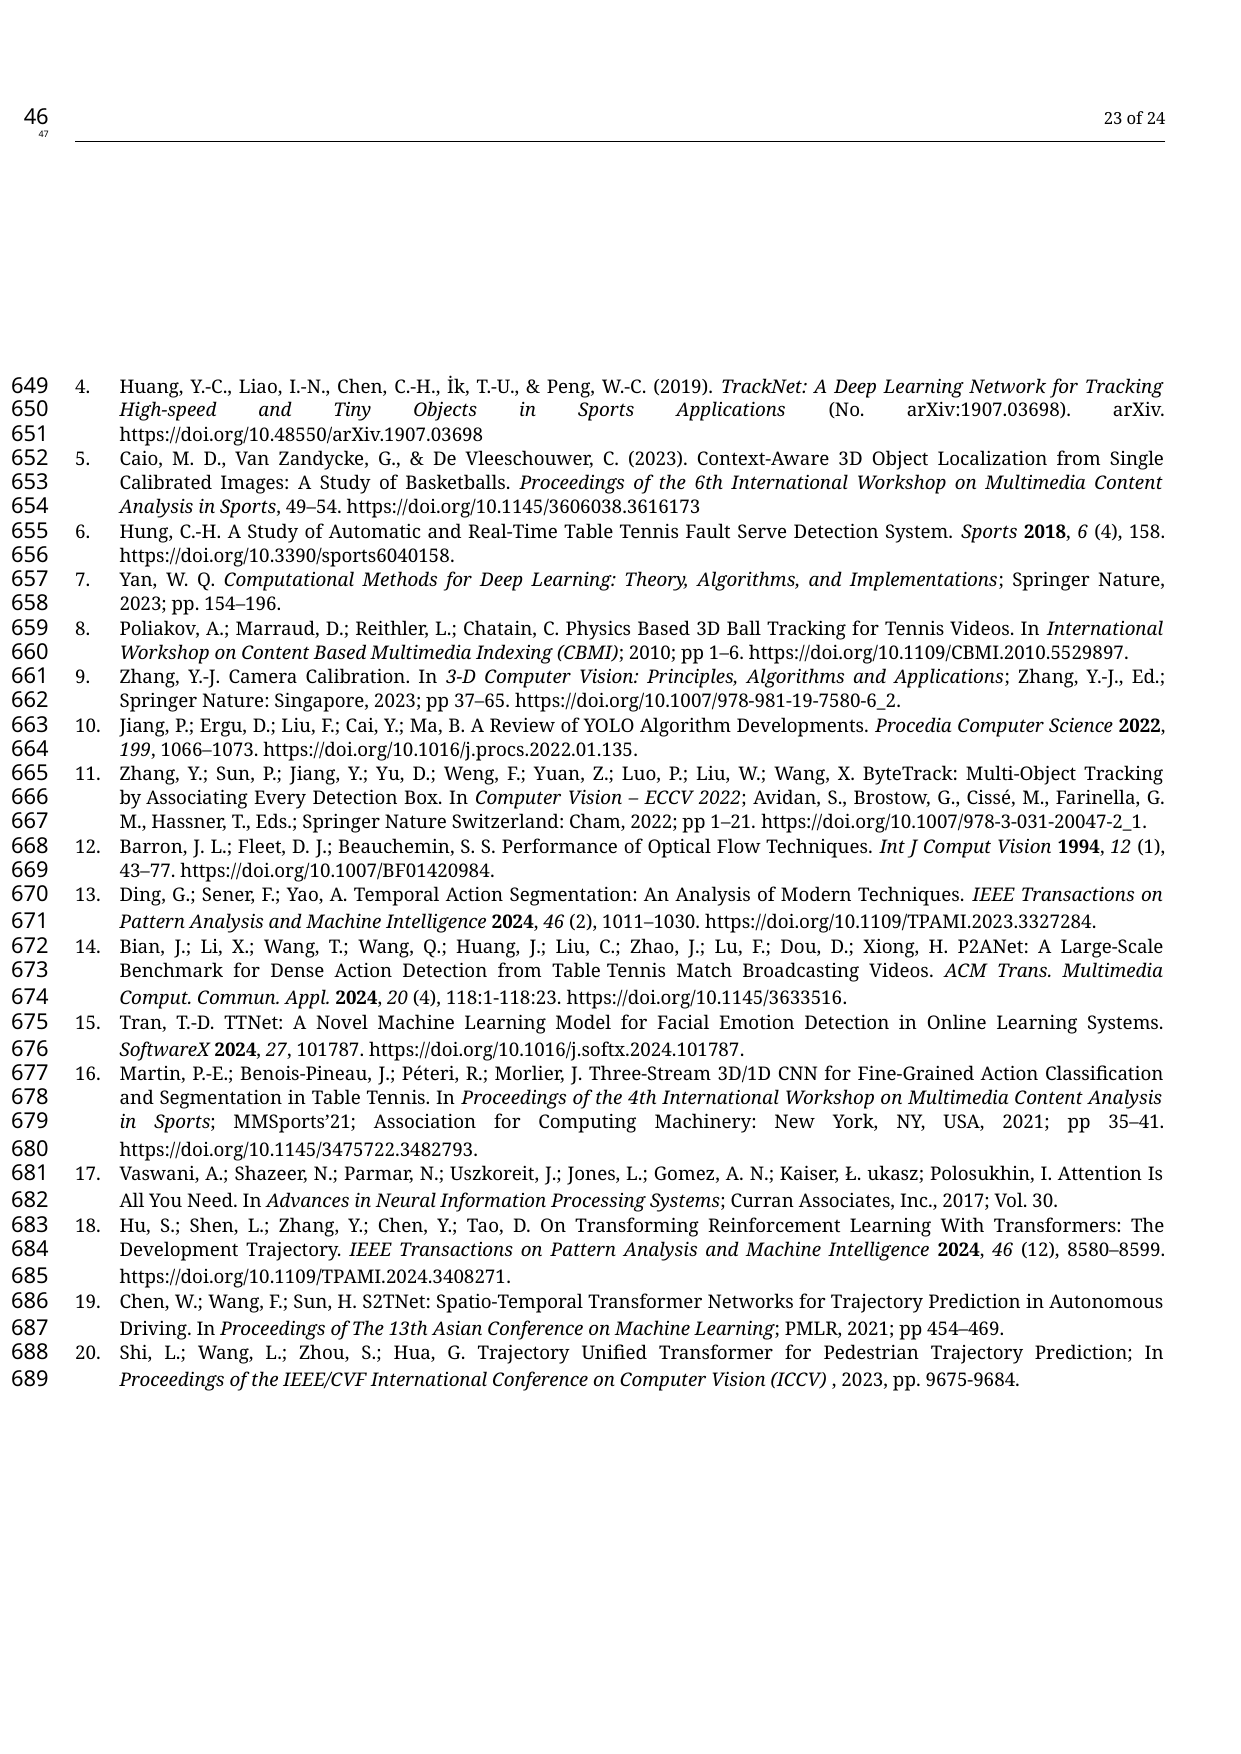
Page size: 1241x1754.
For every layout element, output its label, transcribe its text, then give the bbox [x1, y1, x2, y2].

text Zhang, Y.-J. Camera Calibration. In 3-D Computer Vision: Principles, Algorithms and Applications; Zhang, Y.-J., Ed.; Springer Nature: Singapore, 2023; pp 37–65. https://doi.org/10.1007/978-981-19-7580-6_2. [75, 664, 1165, 713]
text Martin, P.-E.; Benois-Pineau, J.; Péteri, R.; Morlier, J. Three-Stream 3D/1D CNN for Fine-Grained Action Classification and Segmentation in Table Tennis. In Proceedings of the 4th International Workshop on Multimedia Content Analysis in Sports; MMSports’21; Association for Computing Machinery: New York, NY, USA, 2021; pp 35–41. https://doi.org/10.1145/3475722.3482793. [75, 1061, 1165, 1162]
text Poliakov, A.; Marraud, D.; Reithler, L.; Chatain, C. Physics Based 3D Ball Tracking for Tennis Videos. In International Workshop on Content Based Multimedia Indexing (CBMI); 2010; pp 1–6. https://doi.org/10.1109/CBMI.2010.5529897. [75, 616, 1165, 664]
text Bian, J.; Li, X.; Wang, T.; Wang, Q.; Huang, J.; Liu, C.; Zhao, J.; Lu, F.; Dou, D.; Xiong, H. P2ANet: A Large-Scale Benchmark for Dense Action Detection from Table Tennis Match Broadcasting Videos. ACM Trans. Multimedia Comput. Commun. Appl. 2024, 20 (4), 118:1-118:23. https://doi.org/10.1145/3633516. [75, 934, 1165, 1010]
text Shi, L.; Wang, L.; Zhou, S.; Hua, G. Trajectory Unified Transformer for Pedestrian Trajectory Prediction; In Proceedings of the IEEE/CVF International Conference on Computer Vision (ICCV) , 2023, pp. 9675-9684. [75, 1341, 1165, 1392]
text Caio, M. D., Van Zandycke, G., & De Vleeschouwer, C. (2023). Context-Aware 3D Object Localization from Single Calibrated Images: A Study of Basketballs. Proceedings of the 6th International Workshop on Multimedia Content Analysis in Sports, 49–54. https://doi.org/10.1145/3606038.3616173 [75, 446, 1165, 519]
text Hu, S.; Shen, L.; Zhang, Y.; Chen, Y.; Tao, D. On Transforming Reinforcement Learning With Transformers: The Development Trajectory. IEEE Transactions on Pattern Analysis and Machine Intelligence 2024, 46 (12), 8580–8599. https://doi.org/10.1109/TPAMI.2024.3408271. [75, 1213, 1165, 1289]
text Ding, G.; Sener, F.; Yao, A. Temporal Action Segmentation: An Analysis of Modern Techniques. IEEE Transactions on Pattern Analysis and Machine Intelligence 2024, 46 (2), 1011–1030. https://doi.org/10.1109/TPAMI.2023.3327284. [75, 882, 1165, 934]
text Huang, Y.-C., Liao, I.-N., Chen, C.-H., İk, T.-U., & Peng, W.-C. (2019). TrackNet: A Deep Learning Network for Tracking High-speed and Tiny Objects in Sports Applications (No. arXiv:1907.03698). arXiv. https://doi.org/10.48550/arXiv.1907.03698 [75, 374, 1165, 446]
text Jiang, P.; Ergu, D.; Liu, F.; Cai, Y.; Ma, B. A Review of YOLO Algorithm Developments. Procedia Computer Science 2022, 199, 1066–1073. https://doi.org/10.1016/j.procs.2022.01.135. [75, 713, 1165, 761]
text Vaswani, A.; Shazeer, N.; Parmar, N.; Uszkoreit, J.; Jones, L.; Gomez, A. N.; Kaiser, Ł. ukasz; Polosukhin, I. Attention Is All You Need. In Advances in Neural Information Processing Systems; Curran Associates, Inc., 2017; Vol. 30. [75, 1162, 1165, 1213]
text Barron, J. L.; Fleet, D. J.; Beauchemin, S. S. Performance of Optical Flow Techniques. Int J Comput Vision 1994, 12 (1), 43–77. https://doi.org/10.1007/BF01420984. [75, 834, 1165, 882]
text Tran, T.-D. TTNet: A Novel Machine Learning Model for Facial Emotion Detection in Online Learning Systems. SoftwareX 2024, 27, 101787. https://doi.org/10.1016/j.softx.2024.101787. [75, 1010, 1165, 1061]
text Hung, C.-H. A Study of Automatic and Real-Time Table Tennis Fault Serve Detection System. Sports 2018, 6 (4), 158. https://doi.org/10.3390/sports6040158. [75, 519, 1165, 568]
text Yan, W. Q. Computational Methods for Deep Learning: Theory, Algorithms, and Implementations; Springer Nature, 2023; pp. 154–196. [75, 568, 1165, 616]
text Zhang, Y.; Sun, P.; Jiang, Y.; Yu, D.; Weng, F.; Yuan, Z.; Luo, P.; Liu, W.; Wang, X. ByteTrack: Multi-Object Tracking by Associating Every Detection Box. In Computer Vision – ECCV 2022; Avidan, S., Brostow, G., Cissé, M., Farinella, G. M., Hassner, T., Eds.; Springer Nature Switzerland: Cham, 2022; pp 1–21. https://doi.org/10.1007/978-3-031-20047-2_1. [75, 761, 1165, 834]
text Chen, W.; Wang, F.; Sun, H. S2TNet: Spatio-Temporal Transformer Networks for Trajectory Prediction in Autonomous Driving. In Proceedings of The 13th Asian Conference on Machine Learning; PMLR, 2021; pp 454–469. [75, 1289, 1165, 1341]
